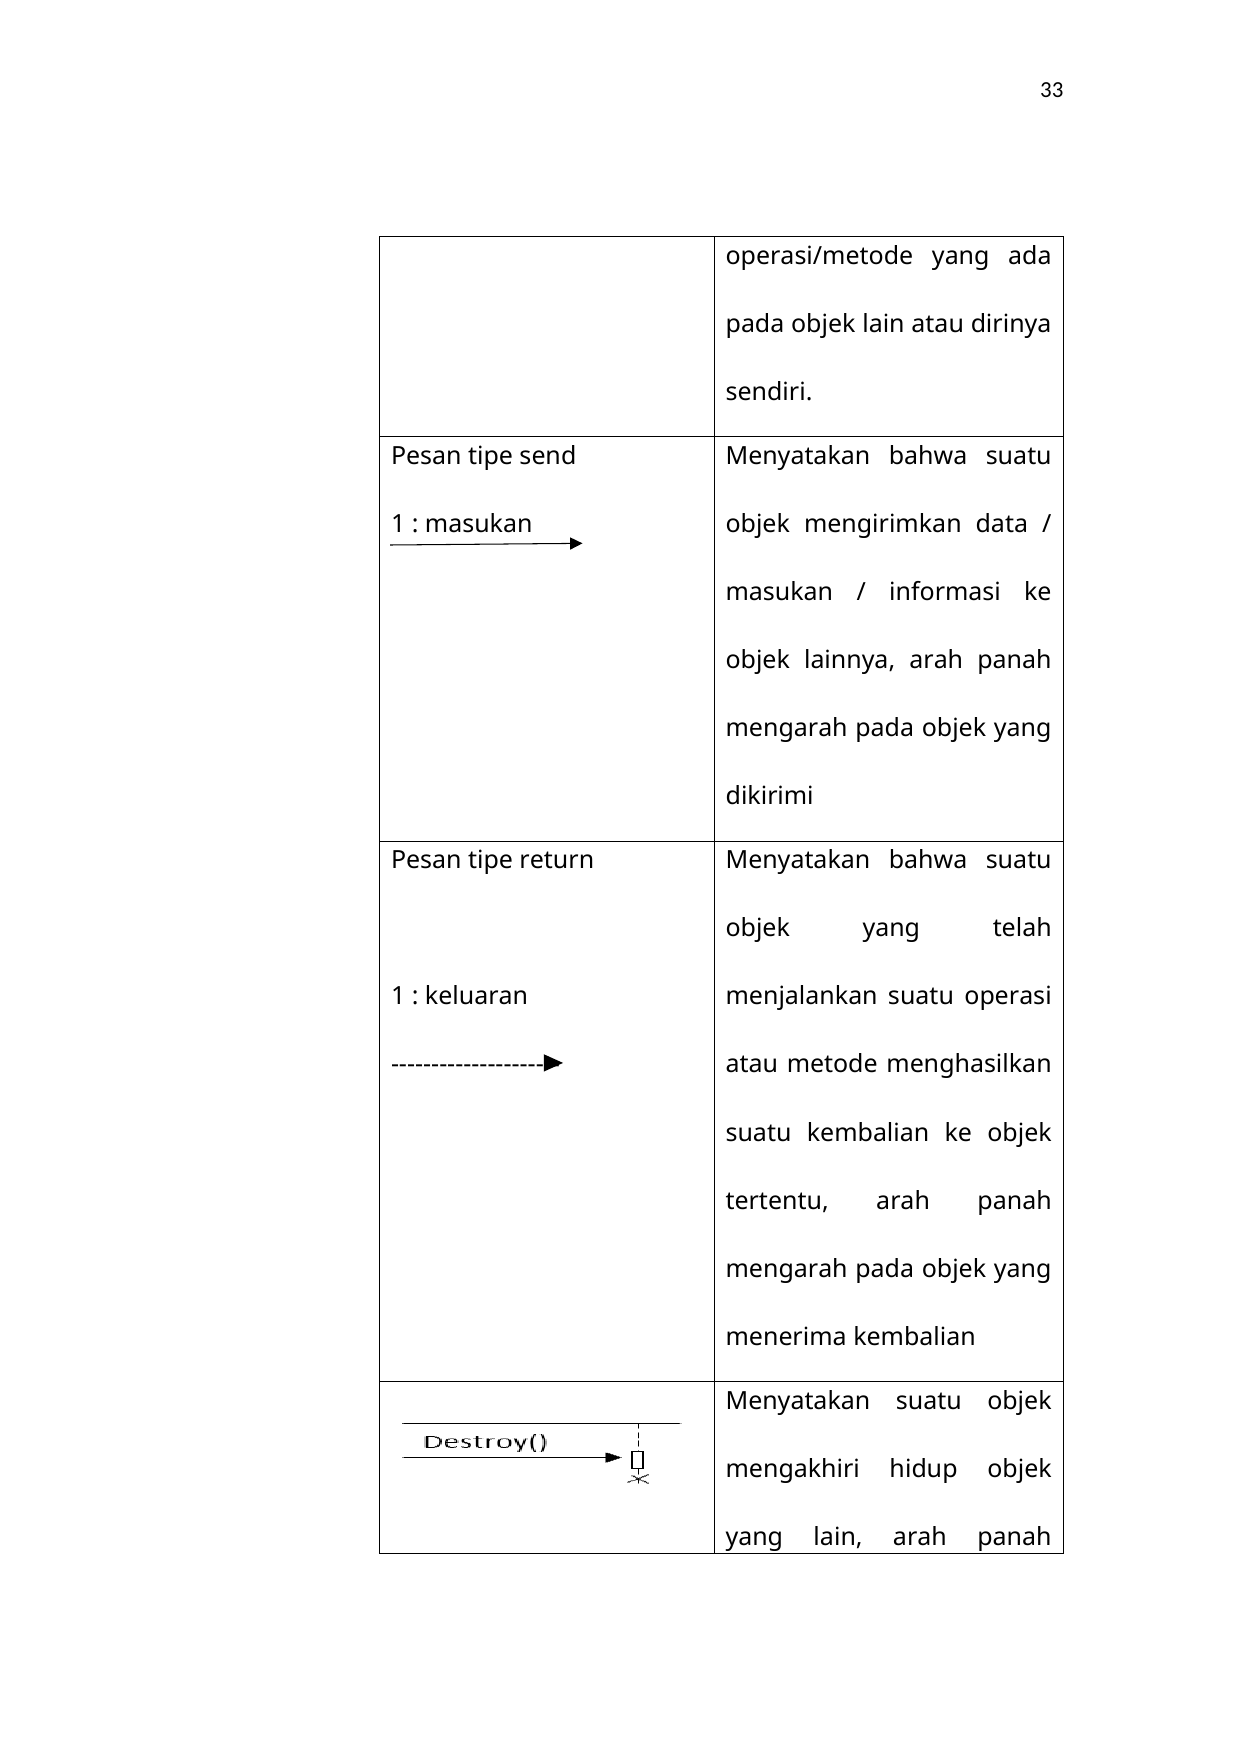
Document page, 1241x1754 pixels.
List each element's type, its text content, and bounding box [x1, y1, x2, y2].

table_cell Menyatakan bahwa suatu objek yang telah menjalankan suatu operasi atau metode menghasilkan suatu kembalian ke objek tertentu, arah panah mengarah pada objek yang menerima kembalian [715, 842, 1063, 1381]
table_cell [715, 237, 1063, 436]
table_cell Pesan tipe return 1 : keluaran --------------------- [380, 842, 714, 1381]
table_cell Menyatakan bahwa suatu objek mengirimkan data / masukan / informasi ke objek lainnya, arah panah mengarah pada objek yang dikirimi [715, 437, 1063, 841]
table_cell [715, 1382, 1063, 1553]
table_cell Pesan tipe send 1 : masukan [380, 437, 714, 841]
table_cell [380, 237, 714, 436]
table_cell Pesan tipe destroy [380, 1382, 714, 1553]
